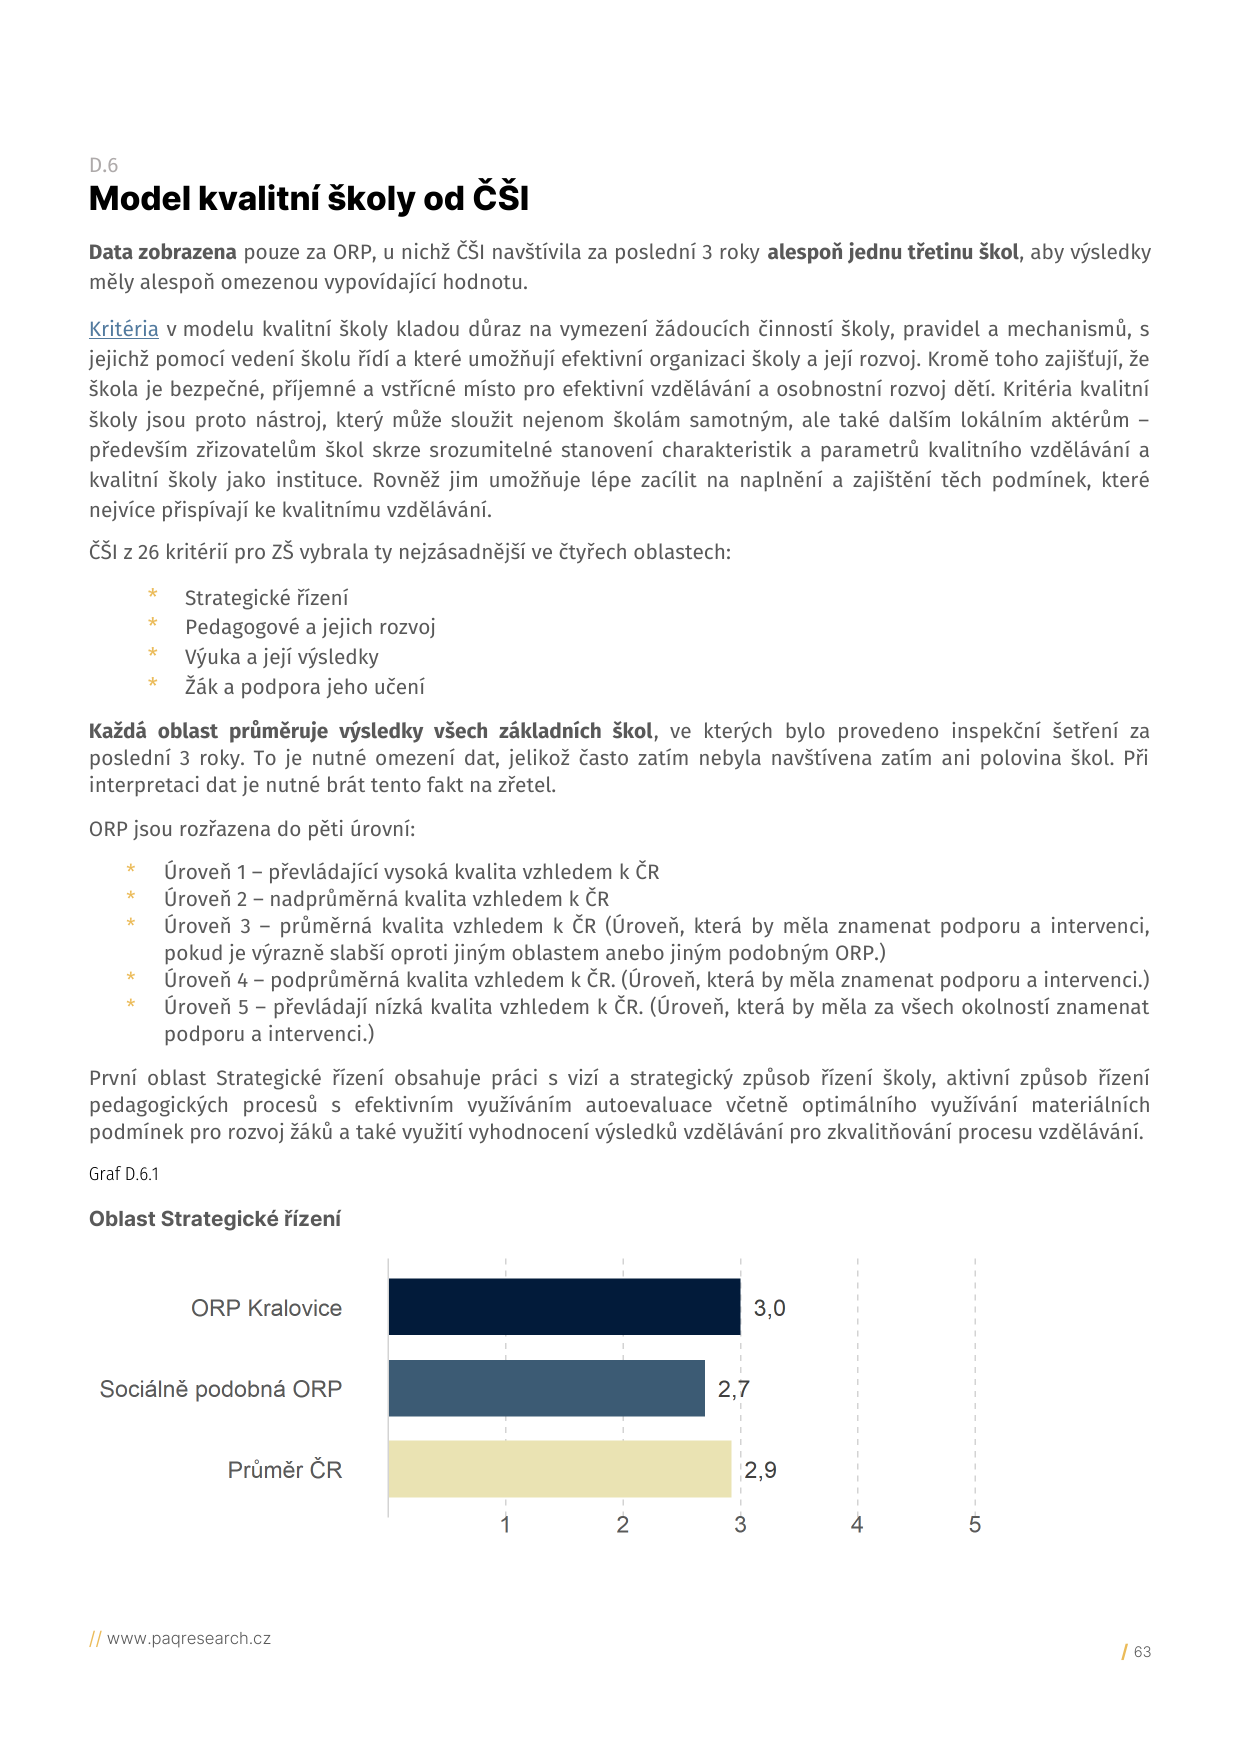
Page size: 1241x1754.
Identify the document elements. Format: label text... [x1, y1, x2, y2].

text ORP jsou rozřazena do pěti úrovní: [89, 817, 1152, 842]
text Graf D.6.1 [89, 1163, 1152, 1186]
list Žák a podpora jeho učení [148, 673, 1152, 700]
list Výuka a její výsledky [148, 643, 1152, 670]
text Kritéria v modelu kvalitní školy kladou důraz na vymezení žádoucích činností školy, pravidel a mechanismů, s jejichž pomocí vedení školu řídí a které umožňují efektivní organizaci školy a její rozvoj. Kromě toho zajišťují, že škola je bezpečné, příjemné a vstřícné místo pro efektivní vzdělávání a osobnostní rozvoj dětí. Kritéria kvalitní školy jsou proto nástroj, který může sloužit nejenom školám samotným, ale také dalším lokálním aktérům – především zřizovatelům škol skrze srozumitelné stanovení charakteristik a parametrů kvalitního vzdělávání a kvalitní školy jako instituce. Rovněž jim umožňuje lépe zacílit na naplnění a zajištění těch podmínek, které nejvíce přispívají ke kvalitnímu vzdělávání. [89, 312, 1152, 523]
text ČŠI z 26 kritérií pro ZŠ vybrala ty nejzásadnější ve čtyřech oblastech: [89, 540, 1152, 565]
text D.6 [89, 148, 1152, 178]
text Oblast Strategické řízení [89, 1202, 1152, 1232]
list Úroveň 1 – převládající vysoká kvalita vzhledem k ČR [126, 860, 1152, 885]
text První oblast Strategické řízení obsahuje práci s vizí a strategický způsob řízení školy, aktivní způsob řízení pedagogických procesů s efektivním využíváním autoevaluace včetně optimálního využívání materiálních podmínek pro rozvoj žáků a také využití vyhodnocení výsledků vzdělávání pro zkvalitňování procesu vzdělávání. [89, 1066, 1152, 1145]
list Pedagogové a jejich rozvoj [148, 613, 1152, 641]
text Každá oblast průměruje výsledky všech základních škol, ve kterých bylo provedeno inspekční šetření za poslední 3 roky. To je nutné omezení dat, jelikož často zatím nebyla navštívena zatím ani polovina škol. Při interpretaci dat je nutné brát tento fakt na zřetel. [89, 719, 1152, 798]
list Úroveň 5 – převládají nízká kvalita vzhledem k ČR. (Úroveň, která by měla za všech okolností znamenat podporu a intervenci.) [126, 995, 1152, 1047]
list Úroveň 3 – průměrná kvalita vzhledem k ČR (Úroveň, která by měla znamenat podporu a intervenci, pokud je výrazně slabší oproti jiným oblastem anebo jiným podobným ORP.) [126, 914, 1152, 966]
list Strategické řízení [148, 583, 1152, 611]
list Úroveň 2 – nadprůměrná kvalita vzhledem k ČR [126, 887, 1152, 912]
subtitle Model kvalitní školy od ČŠI [89, 178, 1152, 218]
picture [88, 1231, 1139, 1564]
list Úroveň 4 – podprůměrná kvalita vzhledem k ČR. (Úroveň, která by měla znamenat podporu a intervenci.) [126, 968, 1152, 993]
text Data zobrazena pouze za ORP, u nichž ČŠI navštívila za poslední 3 roky alespoň jednu třetinu škol, aby výsledky měly alespoň omezenou vypovídající hodnotu. [89, 235, 1152, 295]
